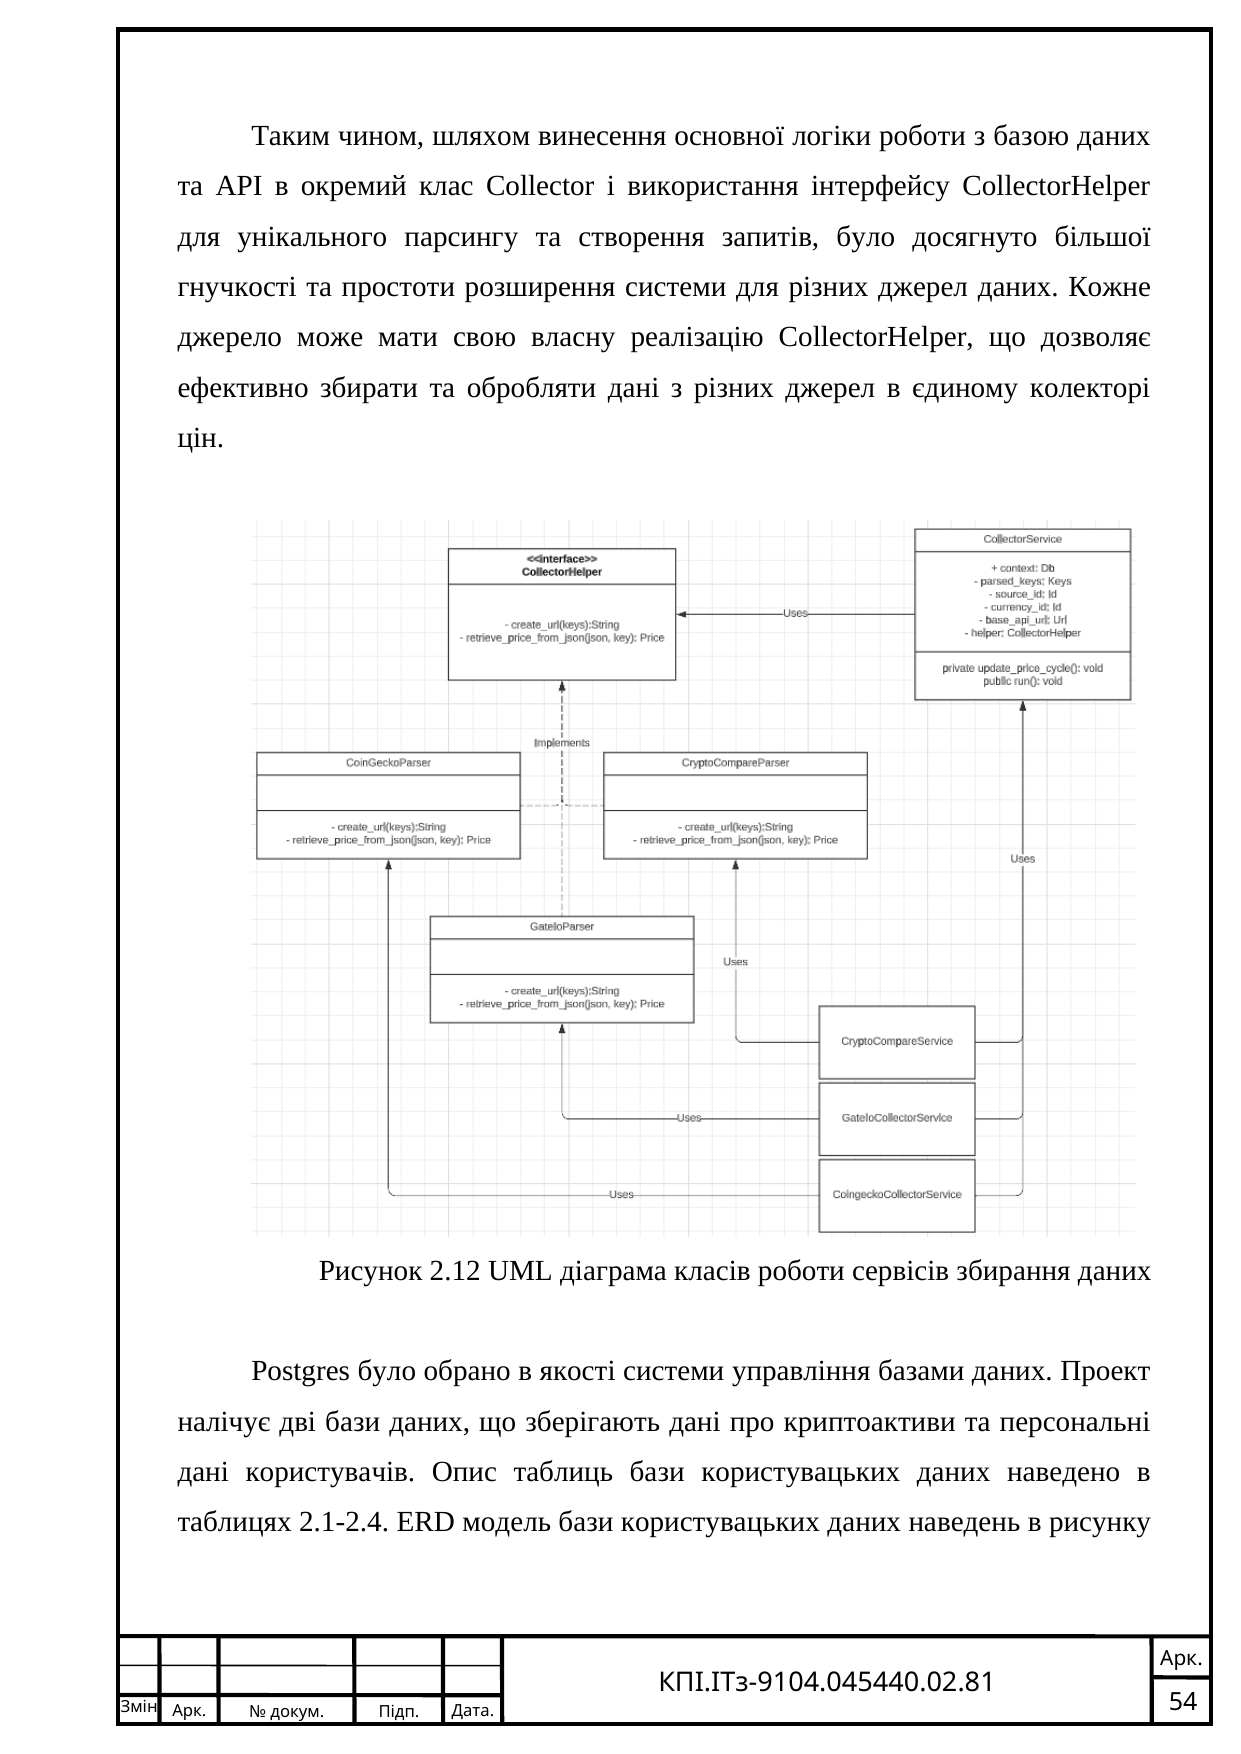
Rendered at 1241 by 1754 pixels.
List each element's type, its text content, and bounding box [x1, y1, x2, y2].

text Таким чином, шляхом винесення основної логіки роботи з базою даних та API в окремий клас Collector і використання інтерфейсу CollectorHelper для унікального парсингу та створення запитів, було досягнуто більшої гнучкості та простоти розширення системи для різних джерел даних. Кожне джерело може мати свою власну реалізацію CollectorHelper, що дозволяє ефективно збирати та обробляти дані з різних джерел в єдиному колекторі цін. [177, 118, 1152, 453]
picture [251, 520, 1136, 1237]
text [177, 1353, 1152, 1538]
text Рисунок 2.12 UML діаграма класів роботи сервісів збирання даних [177, 1253, 1152, 1286]
